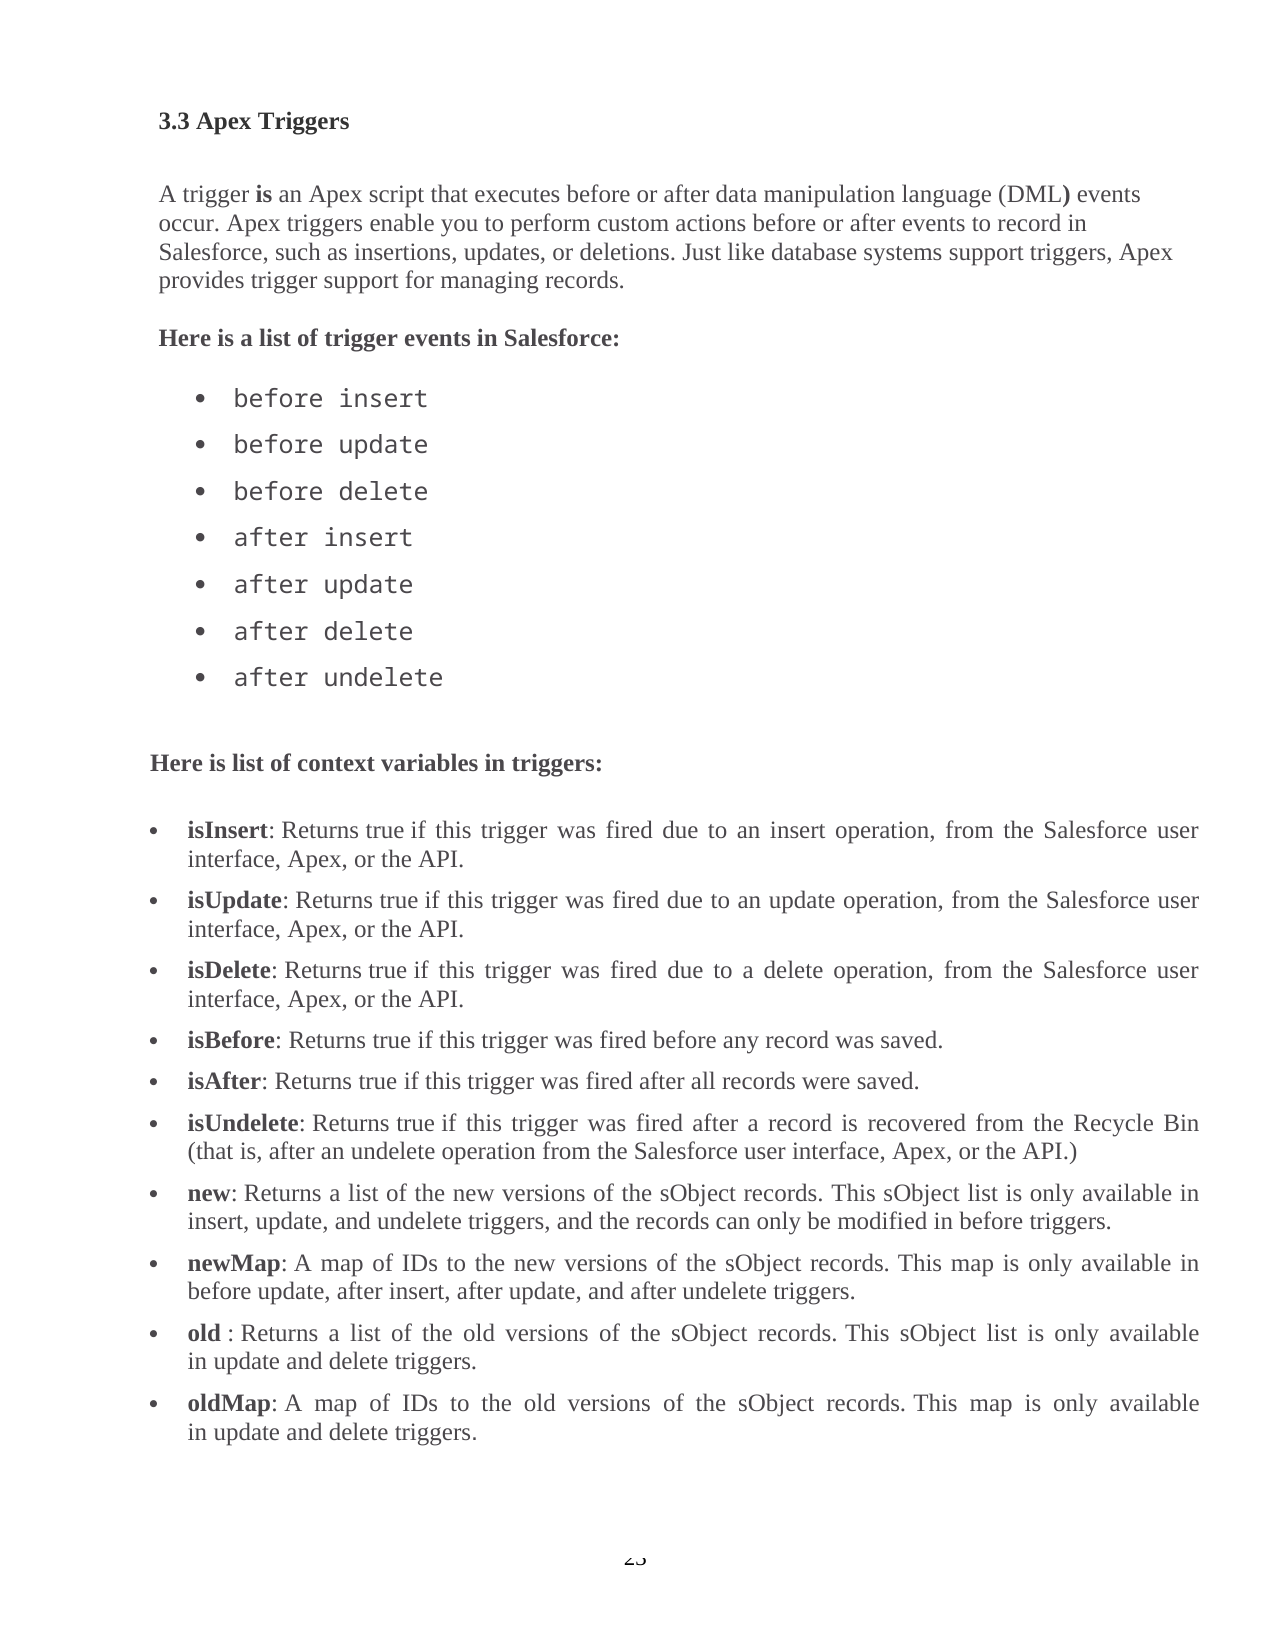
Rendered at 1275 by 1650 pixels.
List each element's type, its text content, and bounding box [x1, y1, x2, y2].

list after undelete [196, 660, 1200, 694]
list after insert [196, 520, 1200, 554]
list old : Returns a list of the old versions of the sObject records. This sObject list is only available in update and delete triggers. [150, 1318, 1200, 1375]
list isAfter: Returns true if this trigger was fired after all records were saved. [150, 1066, 1200, 1095]
list oldMap: A map of IDs to the old versions of the sObject records. This map is only available in update and delete triggers. [150, 1388, 1200, 1558]
list newMap: A map of IDs to the new versions of the sObject records. This map is only available in before update, after insert, after update, and after undelete triggers. [150, 1248, 1200, 1305]
list isDelete: Returns true if this trigger was fired due to a delete operation, from the Salesforce user interface, Apex, or the API. [150, 955, 1200, 1013]
list new: Returns a list of the new versions of the sObject records. This sObject list is only available in insert, update, and undelete triggers, and the records can only be modified in before triggers. [150, 1178, 1200, 1235]
text Here is list of context variables in triggers: [150, 748, 1200, 803]
list before update [196, 427, 1200, 461]
list before delete [196, 473, 1200, 508]
text A trigger is an Apex script that executes before or after data manipulation language (DML) events occur. Apex triggers enable you to perform custom actions before or after events to record in Salesforce, such as insertions, updates, or deletions. Just like database systems support triggers, Apex provides trigger support for managing records. Here is a list of trigger events in Salesforce: [158, 179, 1200, 352]
list after update [196, 567, 1200, 601]
list isUndelete: Returns true if this trigger was fired after a record is recovered from the Recycle Bin (that is, after an undelete operation from the Salesforce user interface, Apex, or the API.) [150, 1108, 1200, 1165]
list isBefore: Returns true if this trigger was fired before any record was saved. [150, 1025, 1200, 1054]
list after delete [196, 613, 1200, 647]
list isUpdate: Returns true if this trigger was fired due to an update operation, from the Salesforce user interface, Apex, or the API. [150, 885, 1200, 943]
list isInsert: Returns true if this trigger was fired due to an insert operation, from the Salesforce user interface, Apex, or the API. [150, 815, 1200, 873]
list before insert [196, 380, 1200, 414]
list Apex Triggers [158, 106, 1200, 135]
